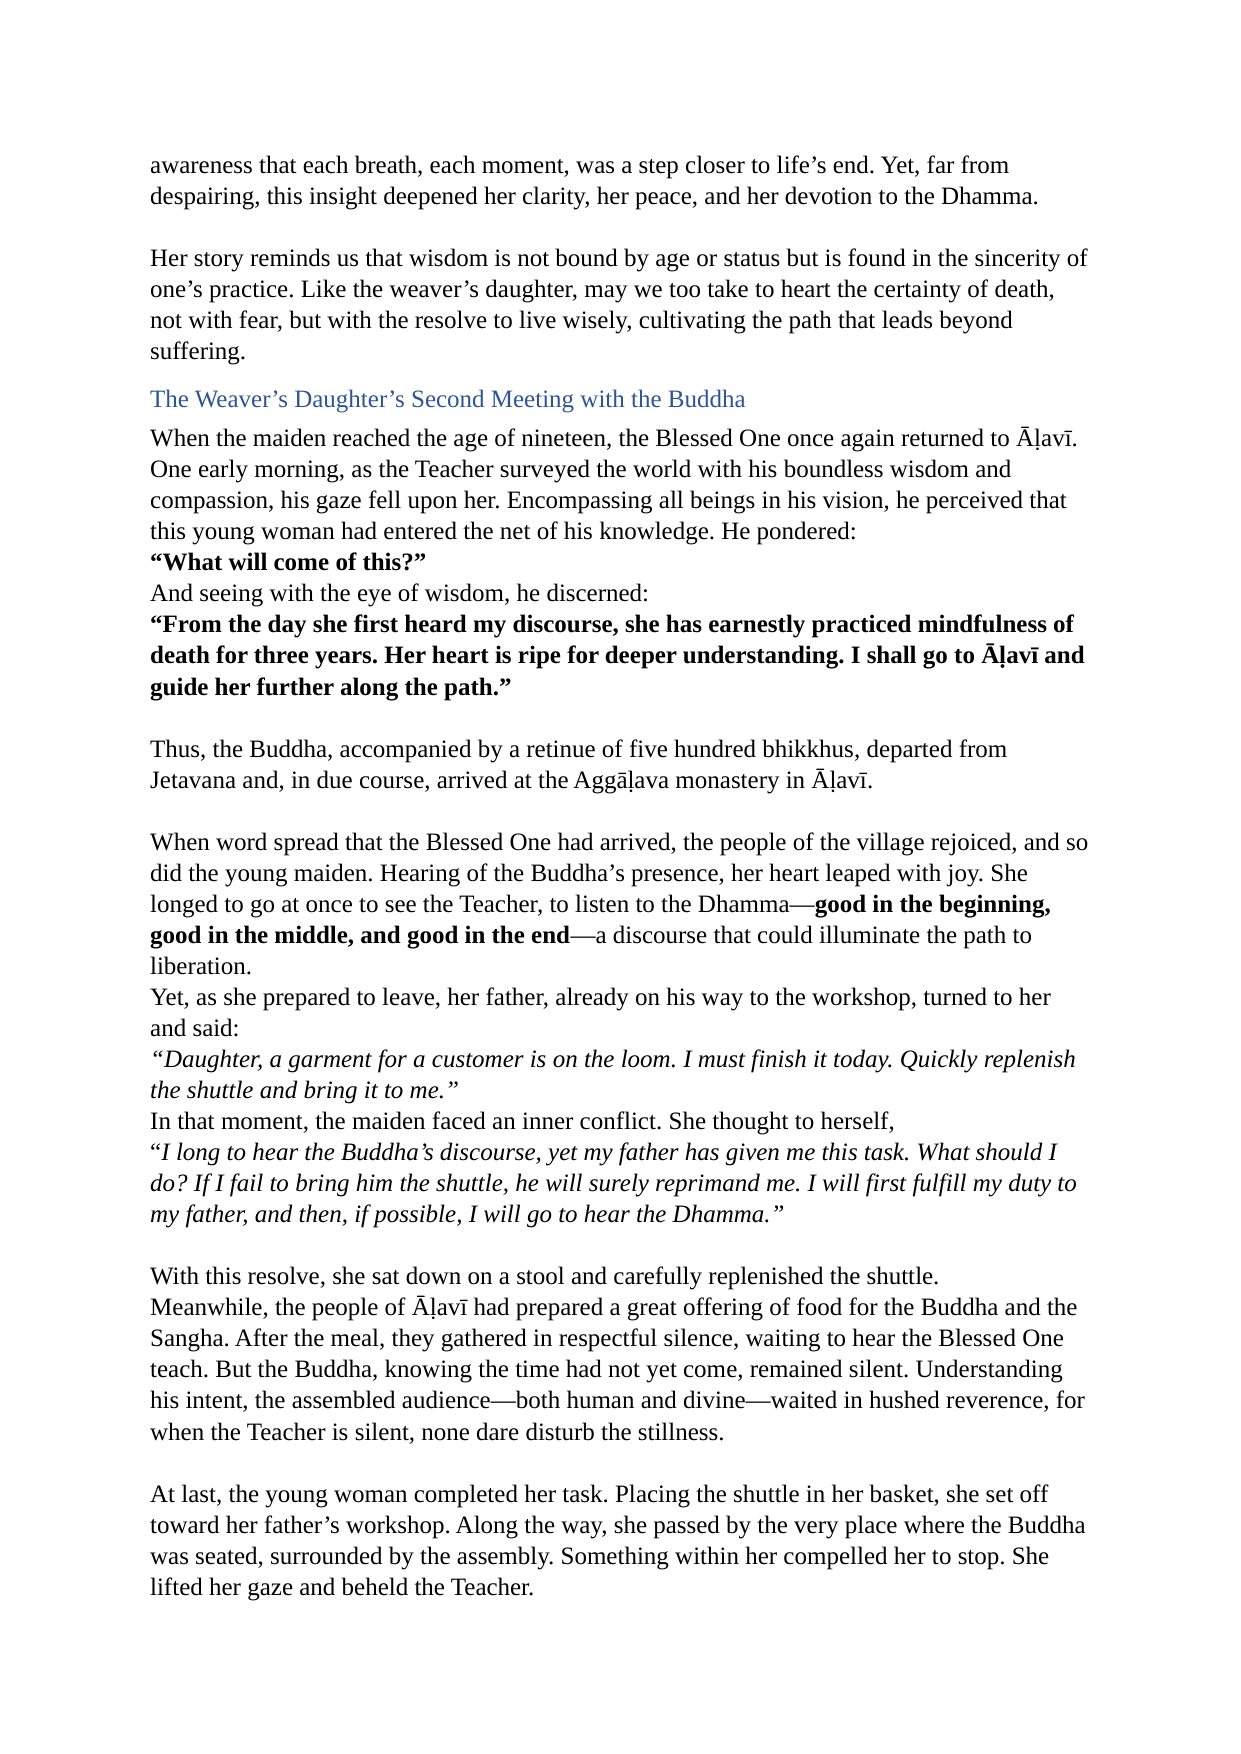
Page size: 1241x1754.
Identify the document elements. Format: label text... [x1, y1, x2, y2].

text “I long to hear the Buddha’s discourse, yet my father has given me this task. What should I do? If I fail to bring him the shuttle, he will surely reprimand me. I will first fulfill my duty to my father, and then, if possible, I will go to hear the Dhamma.” [150, 1137, 1090, 1228]
text Yet, as she prepared to leave, her father, already on his way to the workshop, turned to her and said: [150, 982, 1090, 1042]
text With this resolve, she sat down on a stool and carefully replenished the shuttle. [150, 1261, 1090, 1290]
text Thus, the Buddha, accompanied by a retinue of five hundred bhikkhus, departed from Jetavana and, in due course, arrived at the Aggāḷava monastery in Āḷavī. [150, 734, 1090, 793]
text Meanwhile, the people of Āḷavī had prepared a great offering of food for the Buddha and the Sangha. After the meal, they gathered in respectful silence, waiting to hear the Blessed One teach. But the Buddha, knowing the time had not yet come, remained silent. Understanding his intent, the assembled audience—both human and divine—waited in hushed reverence, for when the Teacher is silent, none dare disturb the stillness. [150, 1292, 1090, 1445]
subtitle The Weaver’s Daughter’s Second Meeting with the Buddha [150, 384, 1090, 413]
text And seeing with the eye of wisdom, he discerned: [150, 578, 1090, 607]
text In that moment, the maiden faced an inner conflict. She thought to herself, [150, 1106, 1090, 1135]
text At last, the young woman completed her task. Placing the shuttle in her basket, she set off toward her father’s workshop. Along the way, she passed by the very place where the Buddha was seated, surrounded by the assembly. Something within her compelled her to stop. She lifted her gaze and beheld the Teacher. [150, 1479, 1090, 1601]
text When the maiden reached the age of nineteen, the Blessed One once again returned to Āḷavī. [150, 423, 1090, 452]
text Her story reminds us that wisdom is not bound by age or status but is found in the sincerity of one’s practice. Like the weaver’s daughter, may we too take to heart the certainty of death, not with fear, but with the resolve to live wisely, cultivating the path that leads beyond suffering. [150, 243, 1090, 365]
text “What will come of this?” [150, 547, 1090, 576]
text When word spread that the Blessed One had arrived, the people of the village rejoiced, and so did the young maiden. Hearing of the Buddha’s presence, her heart leaped with joy. She longed to go at once to see the Teacher, to listen to the Dhamma—good in the beginning, good in the middle, and good in the end—a discourse that could illuminate the path to liberation. [150, 827, 1090, 980]
text One early morning, as the Teacher surveyed the world with his boundless wisdom and compassion, his gaze fell upon her. Encompassing all beings in his vision, he perceived that this young woman had entered the net of his knowledge. He pondered: [150, 454, 1090, 545]
text “Daughter, a garment for a customer is on the loom. I must finish it today. Quickly replenish the shuttle and bring it to me.” [150, 1044, 1090, 1104]
text “From the day she first heard my discourse, she has earnestly practiced mindfulness of death for three years. Her heart is ripe for deeper understanding. I shall go to Āḷavī and guide her further along the path.” [150, 609, 1090, 700]
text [150, 150, 1090, 210]
